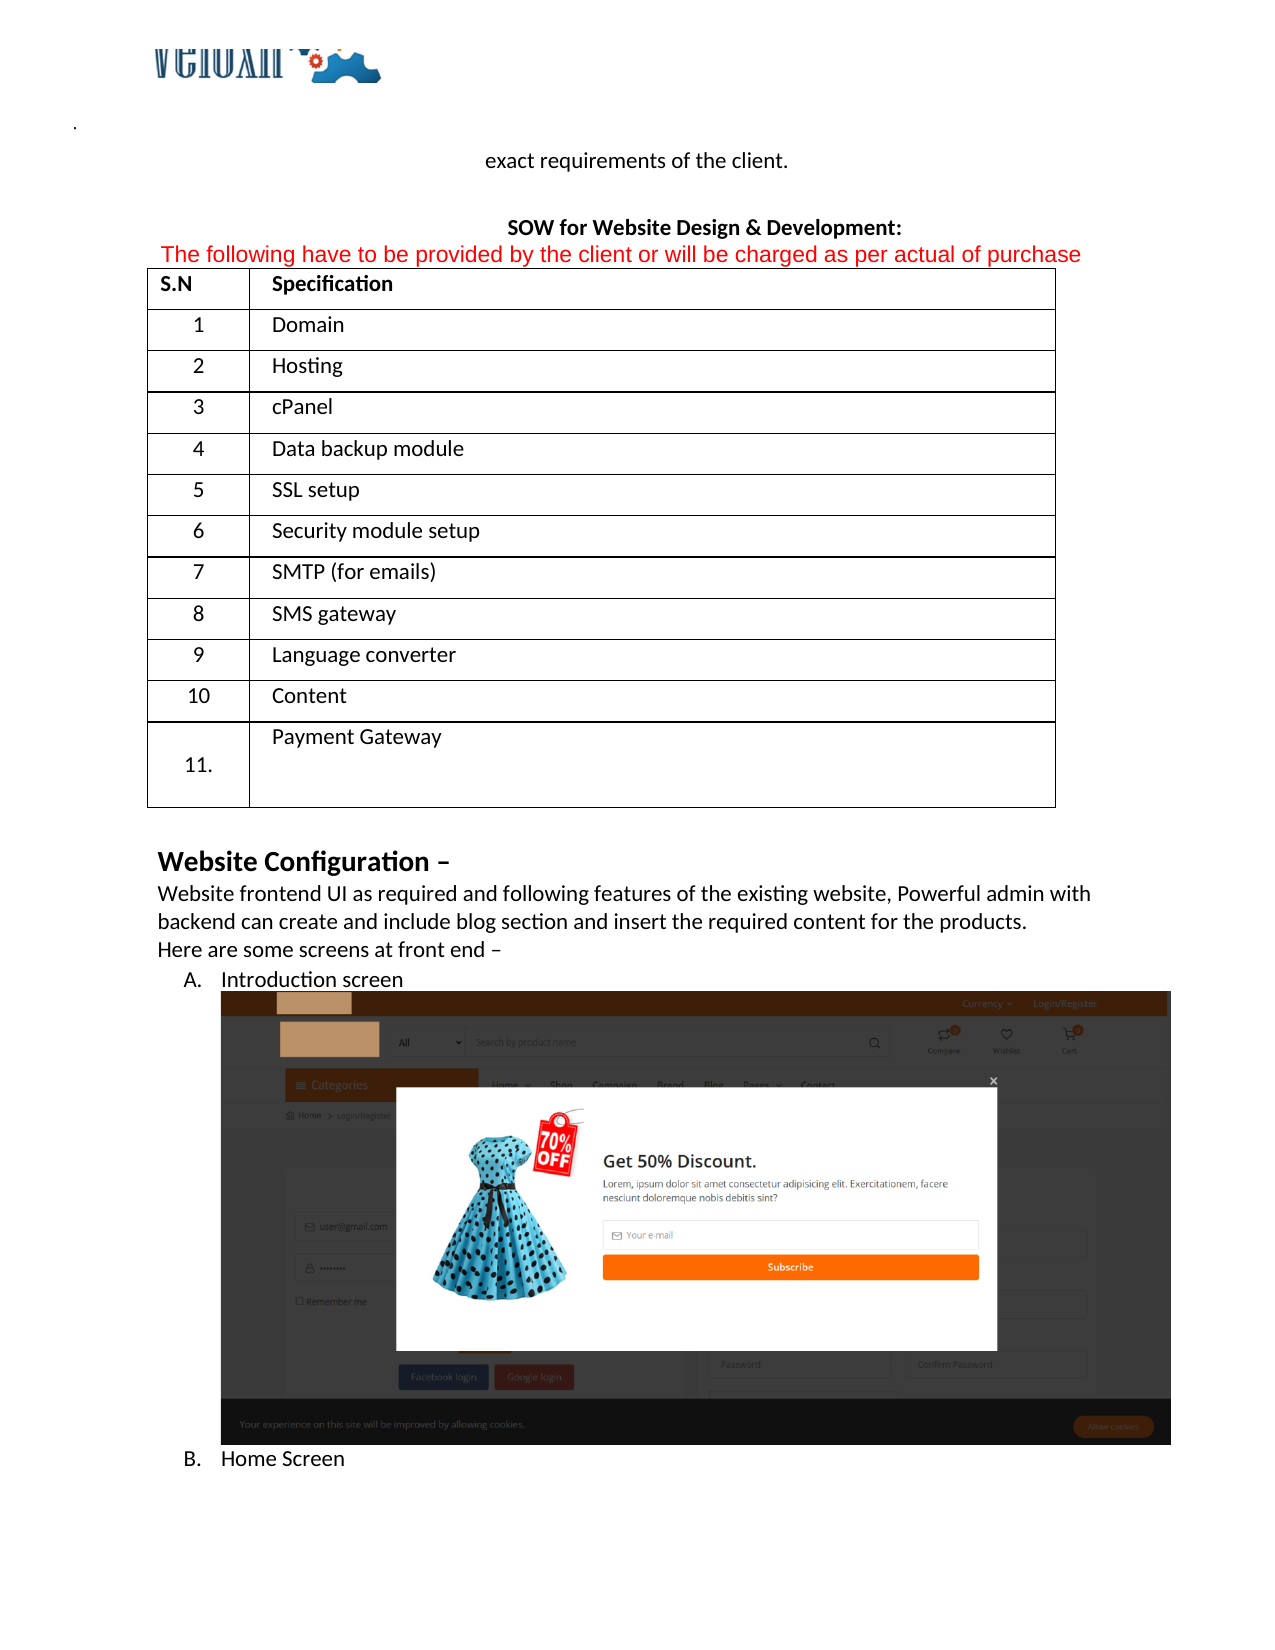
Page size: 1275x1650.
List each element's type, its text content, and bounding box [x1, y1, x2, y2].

table_header Specification [250, 269, 1055, 309]
picture [145, 49, 382, 83]
table_cell Payment Gateway [250, 723, 1055, 807]
table_cell 10 [148, 681, 249, 721]
table_cell 7 [148, 558, 249, 598]
table_cell 5 [148, 475, 249, 515]
table_cell Content [250, 681, 1055, 721]
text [230, 146, 1044, 174]
text Website Configuration – [157, 843, 1096, 879]
table_cell cPanel [250, 393, 1055, 433]
text The following have to be provided by the client or will be charged as per actual of purchase [146, 241, 1096, 268]
table_cell Security module setup [250, 516, 1055, 556]
list Home Screen [183, 1444, 1096, 1472]
table_cell SMS gateway [250, 599, 1055, 639]
table_cell Domain [250, 310, 1055, 350]
table_cell 4 [148, 434, 249, 474]
table_cell Hosting [250, 351, 1055, 391]
table_cell 9 [148, 640, 249, 680]
table_cell Data backup module [250, 434, 1055, 474]
table_cell 1 [148, 310, 249, 350]
text Here are some screens at front end – [157, 935, 1096, 963]
subtitle SOW for Website Design & Development: [230, 213, 1096, 241]
table_cell 2 [148, 351, 249, 391]
table_cell 3 [148, 393, 249, 433]
table_cell 6 [148, 516, 249, 556]
table_header S.N [148, 269, 249, 309]
table_cell 8 [148, 599, 249, 639]
table_cell 11. [148, 723, 249, 807]
table_cell SSL setup [250, 475, 1055, 515]
picture [220, 991, 1171, 1445]
table_cell SMTP (for emails) [250, 558, 1055, 598]
text Website frontend UI as required and following features of the existing website, Powerful admin with backend can create and include blog section and insert the required content for the products. [157, 879, 1096, 935]
table_cell Language converter [250, 640, 1055, 680]
